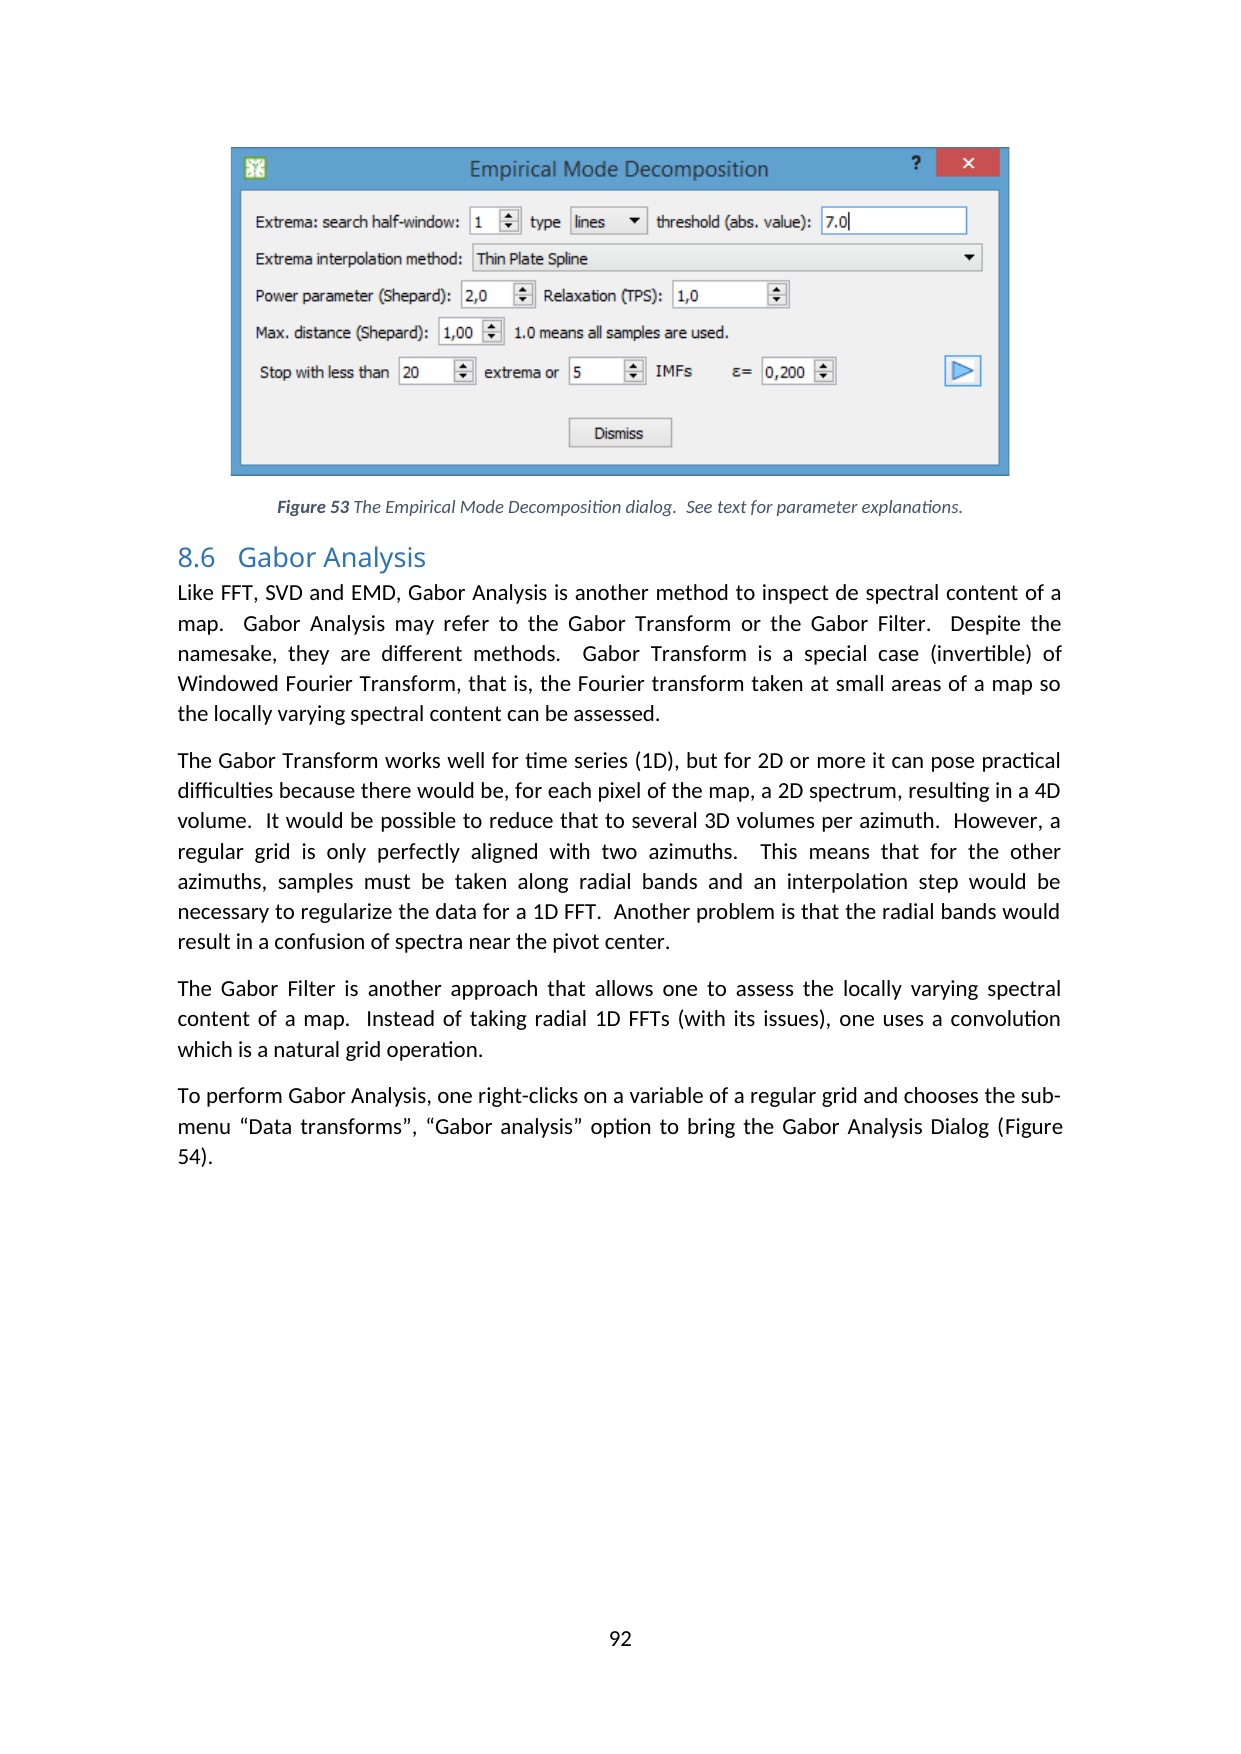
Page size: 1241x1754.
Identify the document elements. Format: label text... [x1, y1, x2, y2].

text Like FFT, SVD and EMD, Gabor Analysis is another method to inspect de spectral content of a map. Gabor Analysis may refer to the Gabor Transform or the Gabor Filter. Despite the namesake, they are different methods. Gabor Transform is a special case (invertible) of Windowed Fourier Transform, that is, the Fourier transform taken at small areas of a map so the locally varying spectral content can be assessed. [177, 578, 1063, 727]
text The Gabor Transform works well for time series (1D), but for 2D or more it can pose practical difficulties because there would be, for each pixel of the map, a 2D spectrum, resulting in a 4D volume. It would be possible to reduce that to several 3D volumes per azimuth. However, a regular grid is only perfectly aligned with two azimuths. This means that for the other azimuths, samples must be taken along radial bands and an interpolation step would be necessary to regularize the data for a 1D FFT. Another problem is that the radial bands would result in a confusion of spectra near the pivot center. [177, 746, 1063, 955]
text To perform Gabor Analysis, one right-clicks on a variable of a regular grid and chooses the sub-menu “Data transforms”, “Gabor analysis” option to bring the Gabor Analysis Dialog (Figure 54). [177, 1082, 1063, 1170]
text Figure 53 The Empirical Mode Decomposition dialog. See text for parameter explanations. [177, 495, 1063, 518]
picture [230, 147, 1010, 476]
subtitle Gabor Analysis [177, 539, 1063, 576]
text The Gabor Filter is another approach that allows one to assess the locally varying spectral content of a map. Instead of taking radial 1D FFTs (with its issues), one uses a convolution which is a natural grid operation. [177, 974, 1063, 1063]
